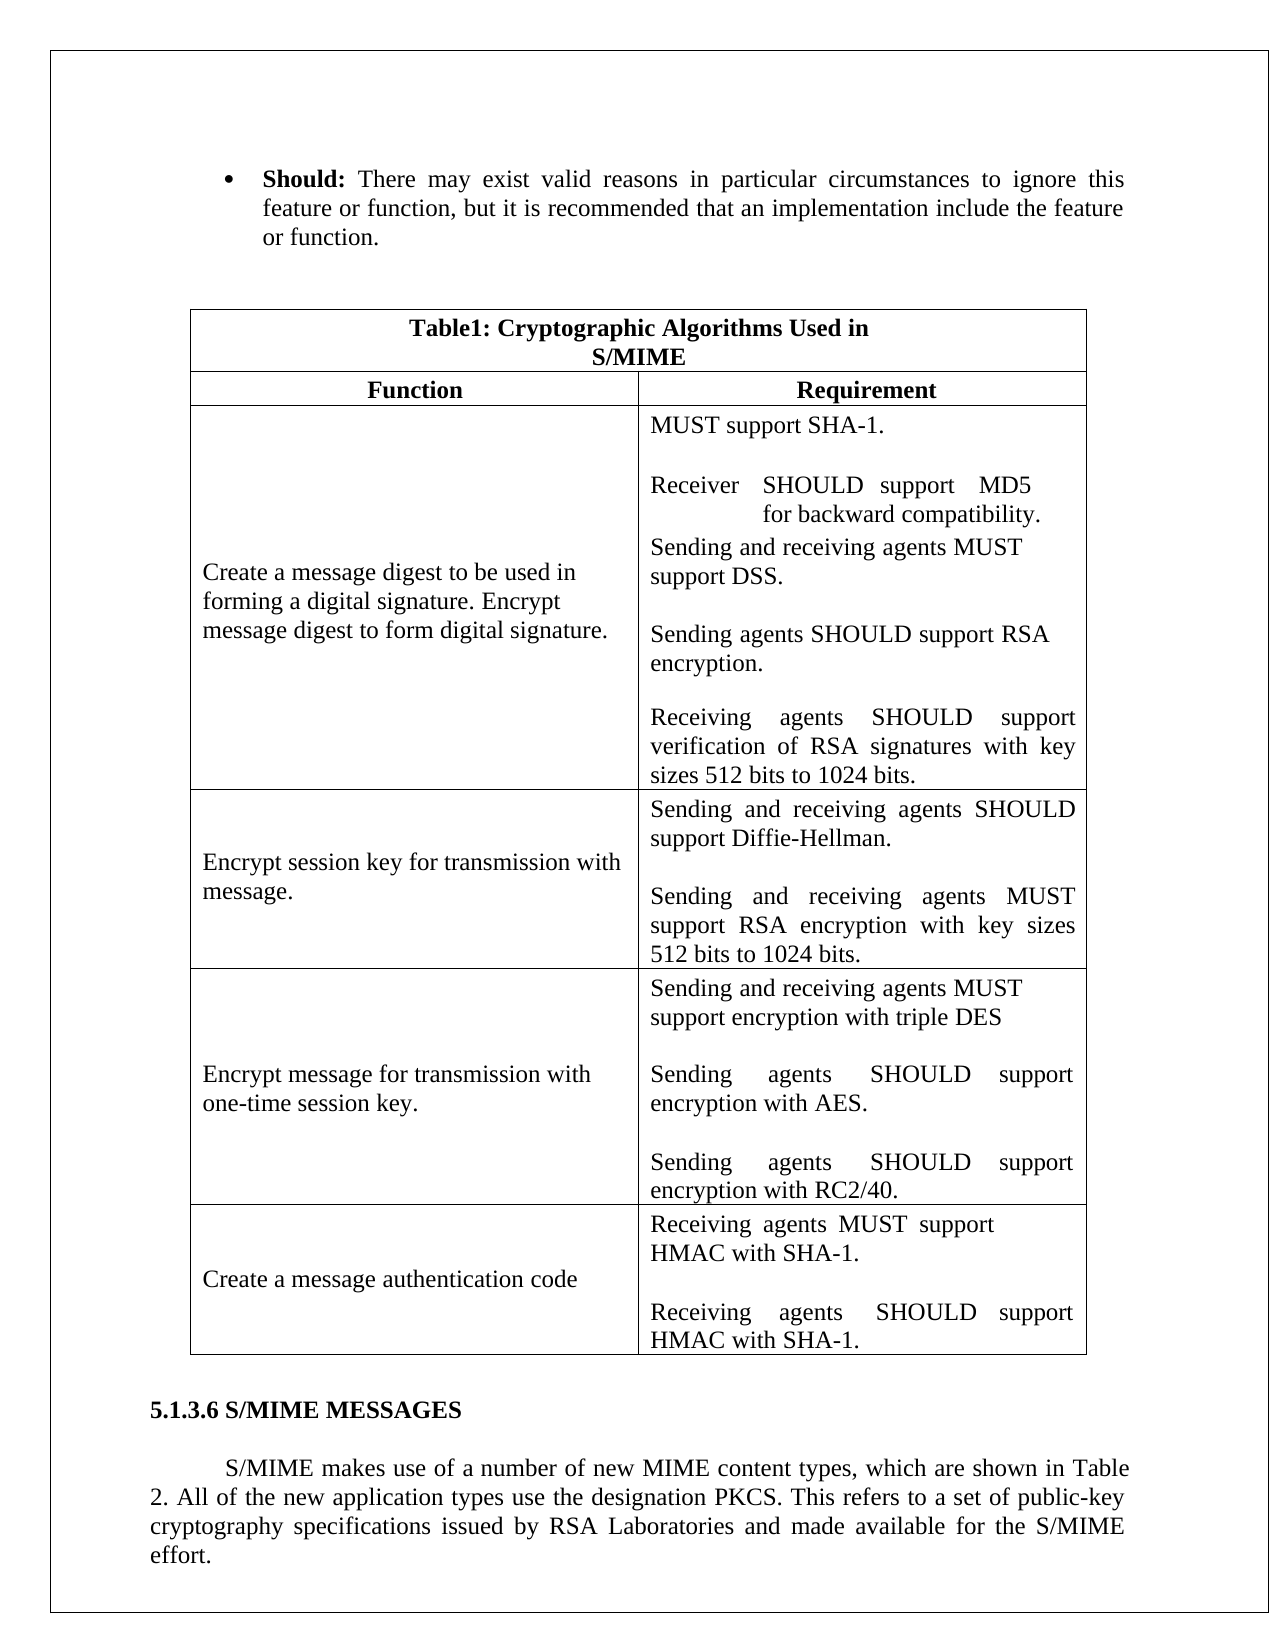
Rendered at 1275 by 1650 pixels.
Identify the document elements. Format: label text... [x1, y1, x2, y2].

table_cell Function [191, 372, 638, 405]
table_cell Encrypt message for transmission with one-time session key. [191, 1042, 638, 1129]
table_cell Receiver SHOULD support MD5 for backward compatibility. Sending and receiving agents MUST support DSS. Sending agents SHOULD support RSA encryption. [639, 453, 1086, 685]
table_cell Sending and receiving agents MUST support encryption with triple DES [639, 969, 1086, 1042]
table_cell [191, 1130, 638, 1204]
table_cell Sending agents SHOULD support encryption with AES. [639, 1042, 1086, 1129]
table_cell Create a message digest to be used in forming a digital signature. Encrypt message digest to form digital signature. [191, 453, 638, 685]
table_cell MUST support SHA-1. [639, 406, 1086, 453]
table_cell Sending and receiving agents SHOULD support Diffie-Hellman. Sending and receiving agents MUST support RSA encryption with key sizes 512 bits to 1024 bits. [639, 790, 1086, 968]
table_cell Receiving agents MUST support HMAC with SHA-1. Receiving agents SHOULD support HMAC with SHA-1. [639, 1205, 1086, 1354]
text 2. All of the new application types use the designation PKCS. This refers to a set of public-key cryptography specifications issued by RSA Laboratories and made available for the S/MIME effort. [150, 1482, 1126, 1569]
table_cell [191, 406, 638, 453]
table_cell Encrypt session key for transmission with message. [191, 790, 638, 968]
table_cell Sending agents SHOULD support encryption with RC2/40. [639, 1130, 1086, 1204]
table_cell Requirement [639, 372, 1086, 405]
table_cell [191, 685, 638, 788]
list Should: There may exist valid reasons in particular circumstances to ignore this feature or function, but it is recommended that an implementation include the feature or function. [225, 164, 1125, 250]
subtitle 5.1.3.6 S/MIME MESSAGES [150, 1395, 1268, 1423]
table_cell Receiving agents SHOULD support verification of RSA signatures with key sizes 512 bits to 1024 bits. [639, 685, 1086, 788]
table_header Table1: Cryptographic Algorithms Used in S/MIME [191, 310, 1086, 371]
text S/MIME makes use of a number of new MIME content types, which are shown in Table [225, 1453, 1268, 1481]
table_cell [191, 969, 638, 1042]
table_cell Create a message authentication code [191, 1205, 638, 1354]
